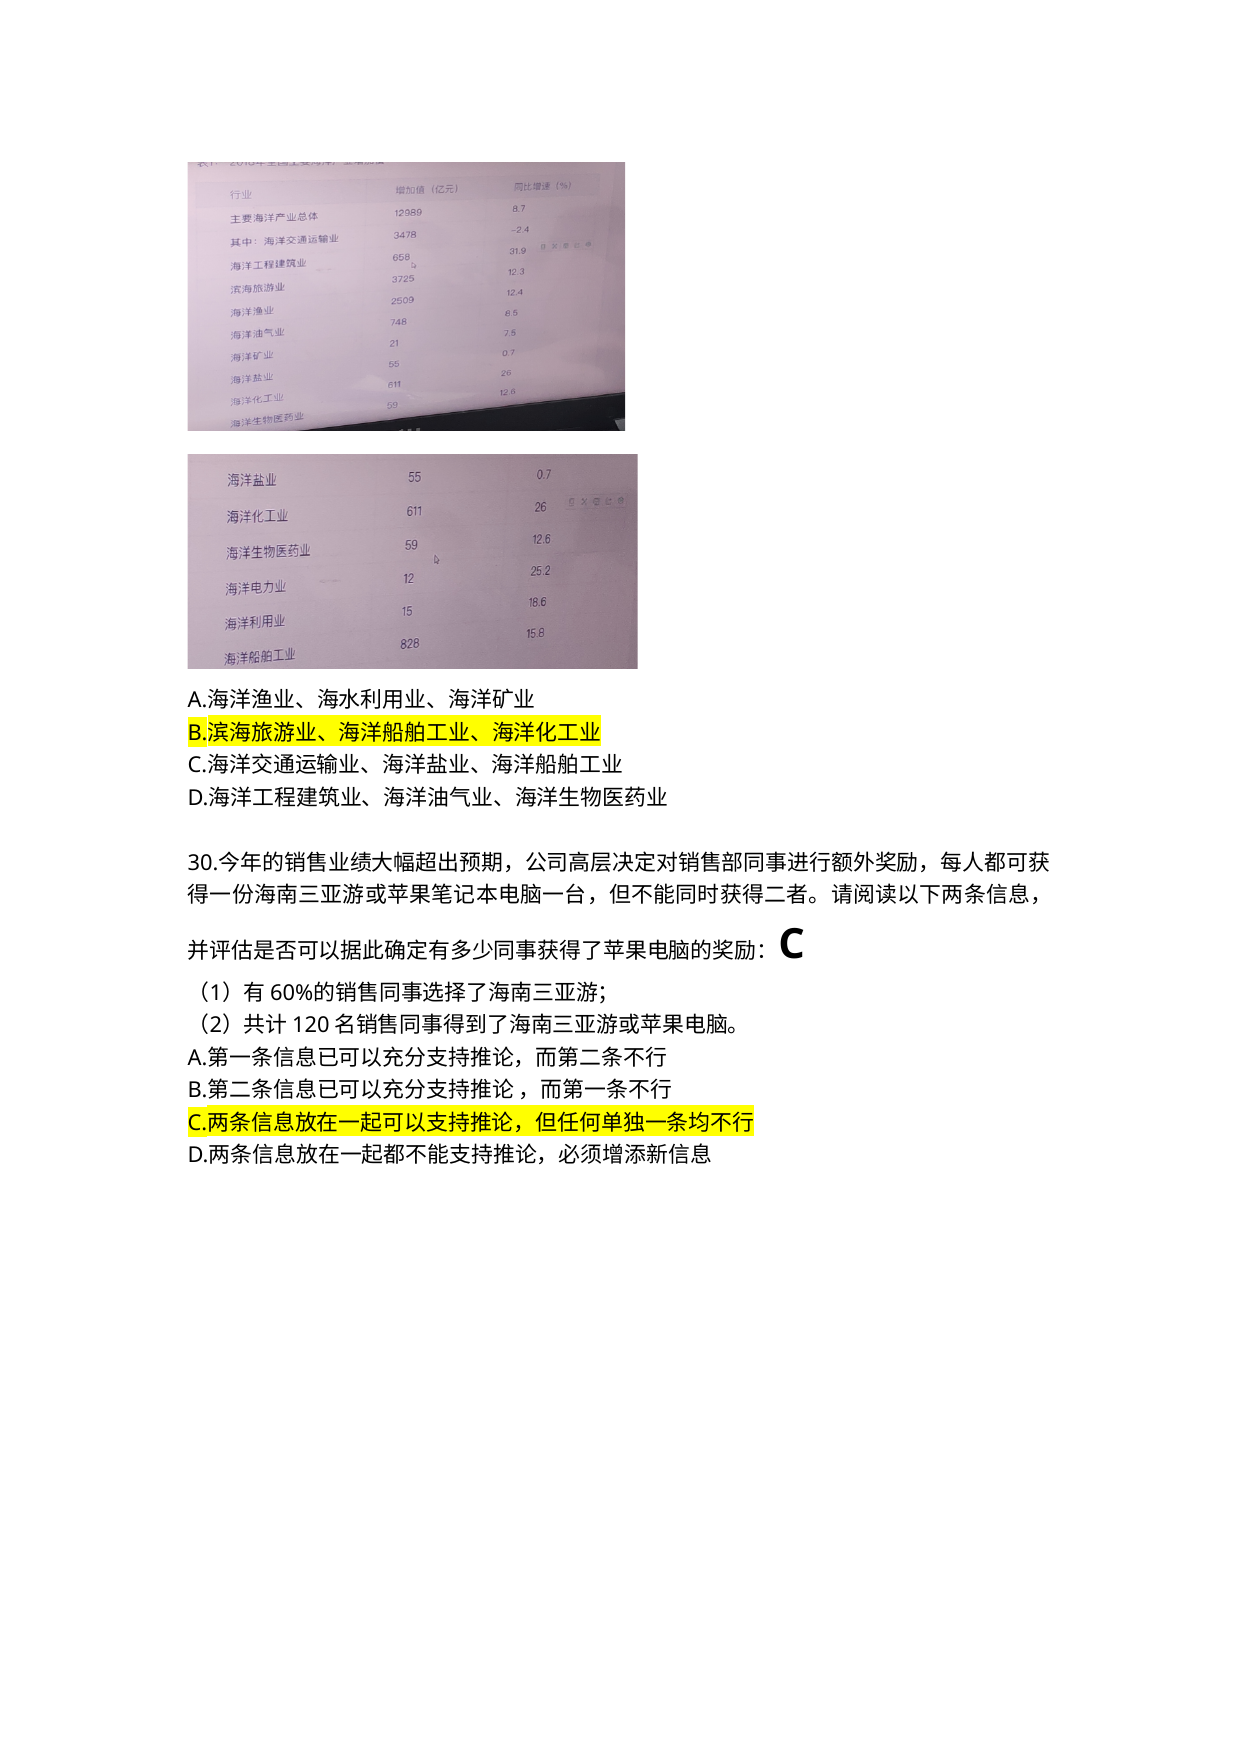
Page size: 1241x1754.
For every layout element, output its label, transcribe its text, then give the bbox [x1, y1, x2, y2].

text A.海洋渔业、海水利用业、海洋矿业 [187, 682, 1053, 714]
text C.两条信息放在一起可以支持推论，但任何单独一条均不行 [187, 1104, 1053, 1137]
text B.滨海旅游业、海洋船舶工业、海洋化工业 [187, 714, 1053, 747]
text B.第二条信息已可以充分支持推论 ，而第一条不行 [187, 1072, 1053, 1104]
text A.第一条信息已可以充分支持推论，而第二条不行 [187, 1039, 1053, 1072]
text D.海洋工程建筑业、海洋油气业、海洋生物医药业 [187, 779, 1053, 812]
text C.海洋交通运输业、海洋盐业、海洋船舶工业 [187, 747, 1053, 779]
text 30.今年的销售业绩大幅超出预期，公司高层决定对销售部同事进行额外奖励，每人都可获得一份海南三亚游或苹果笔记本电脑一台，但不能同时获得二者。请阅读以下两条信息，并评估是否可以据此确定有多少同事获得了苹果电脑的奖励：C [187, 844, 1053, 974]
text D.两条信息放在一起都不能支持推论，必须增添新信息 [187, 1137, 1053, 1169]
picture [187, 454, 638, 669]
picture [187, 162, 625, 431]
text （2）共计120名销售同事得到了海南三亚游或苹果电脑。 [187, 1007, 1053, 1039]
text （1）有60%的销售同事选择了海南三亚游； [187, 974, 1053, 1007]
